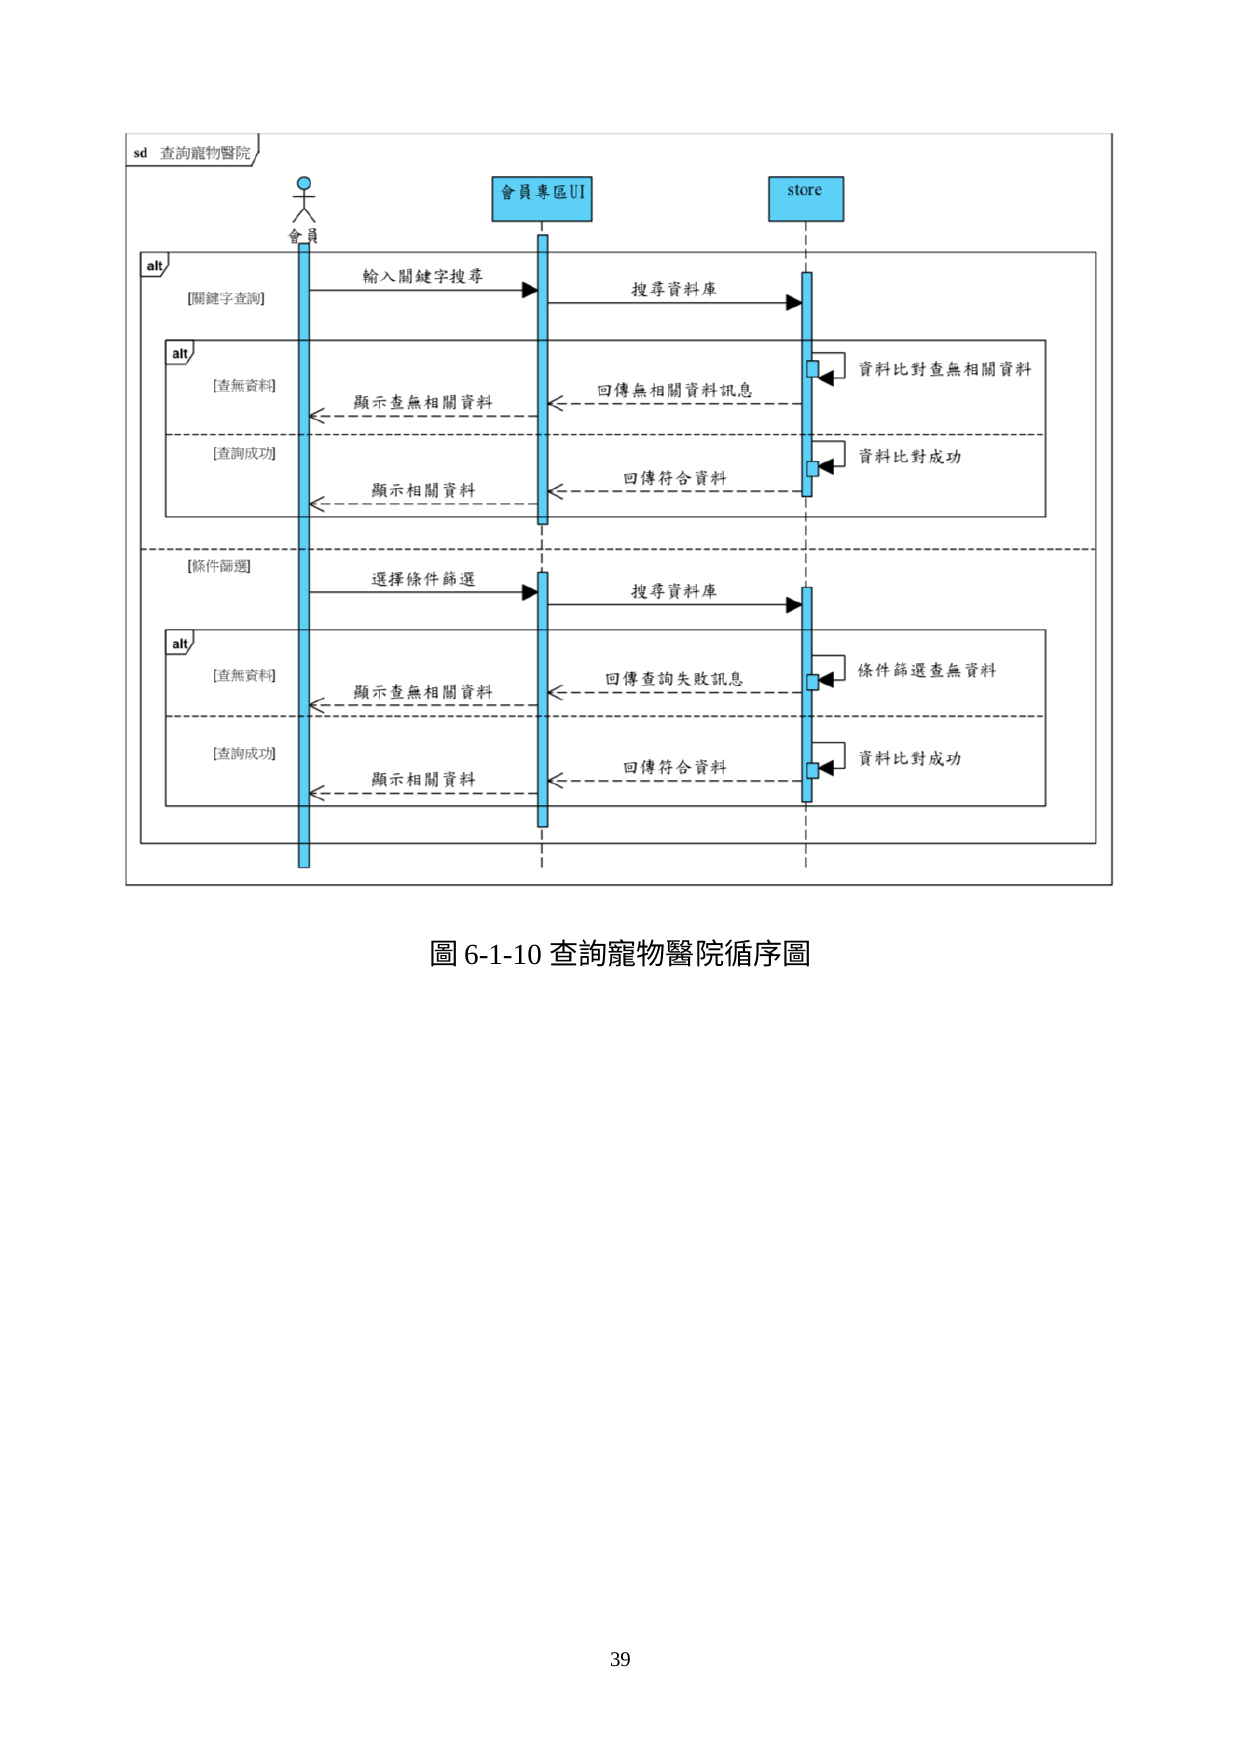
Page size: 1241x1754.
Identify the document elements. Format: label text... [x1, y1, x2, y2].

subtitle 圖6-1-10 查詢寵物醫院循序圖 [118, 914, 1122, 989]
picture [118, 127, 1123, 895]
